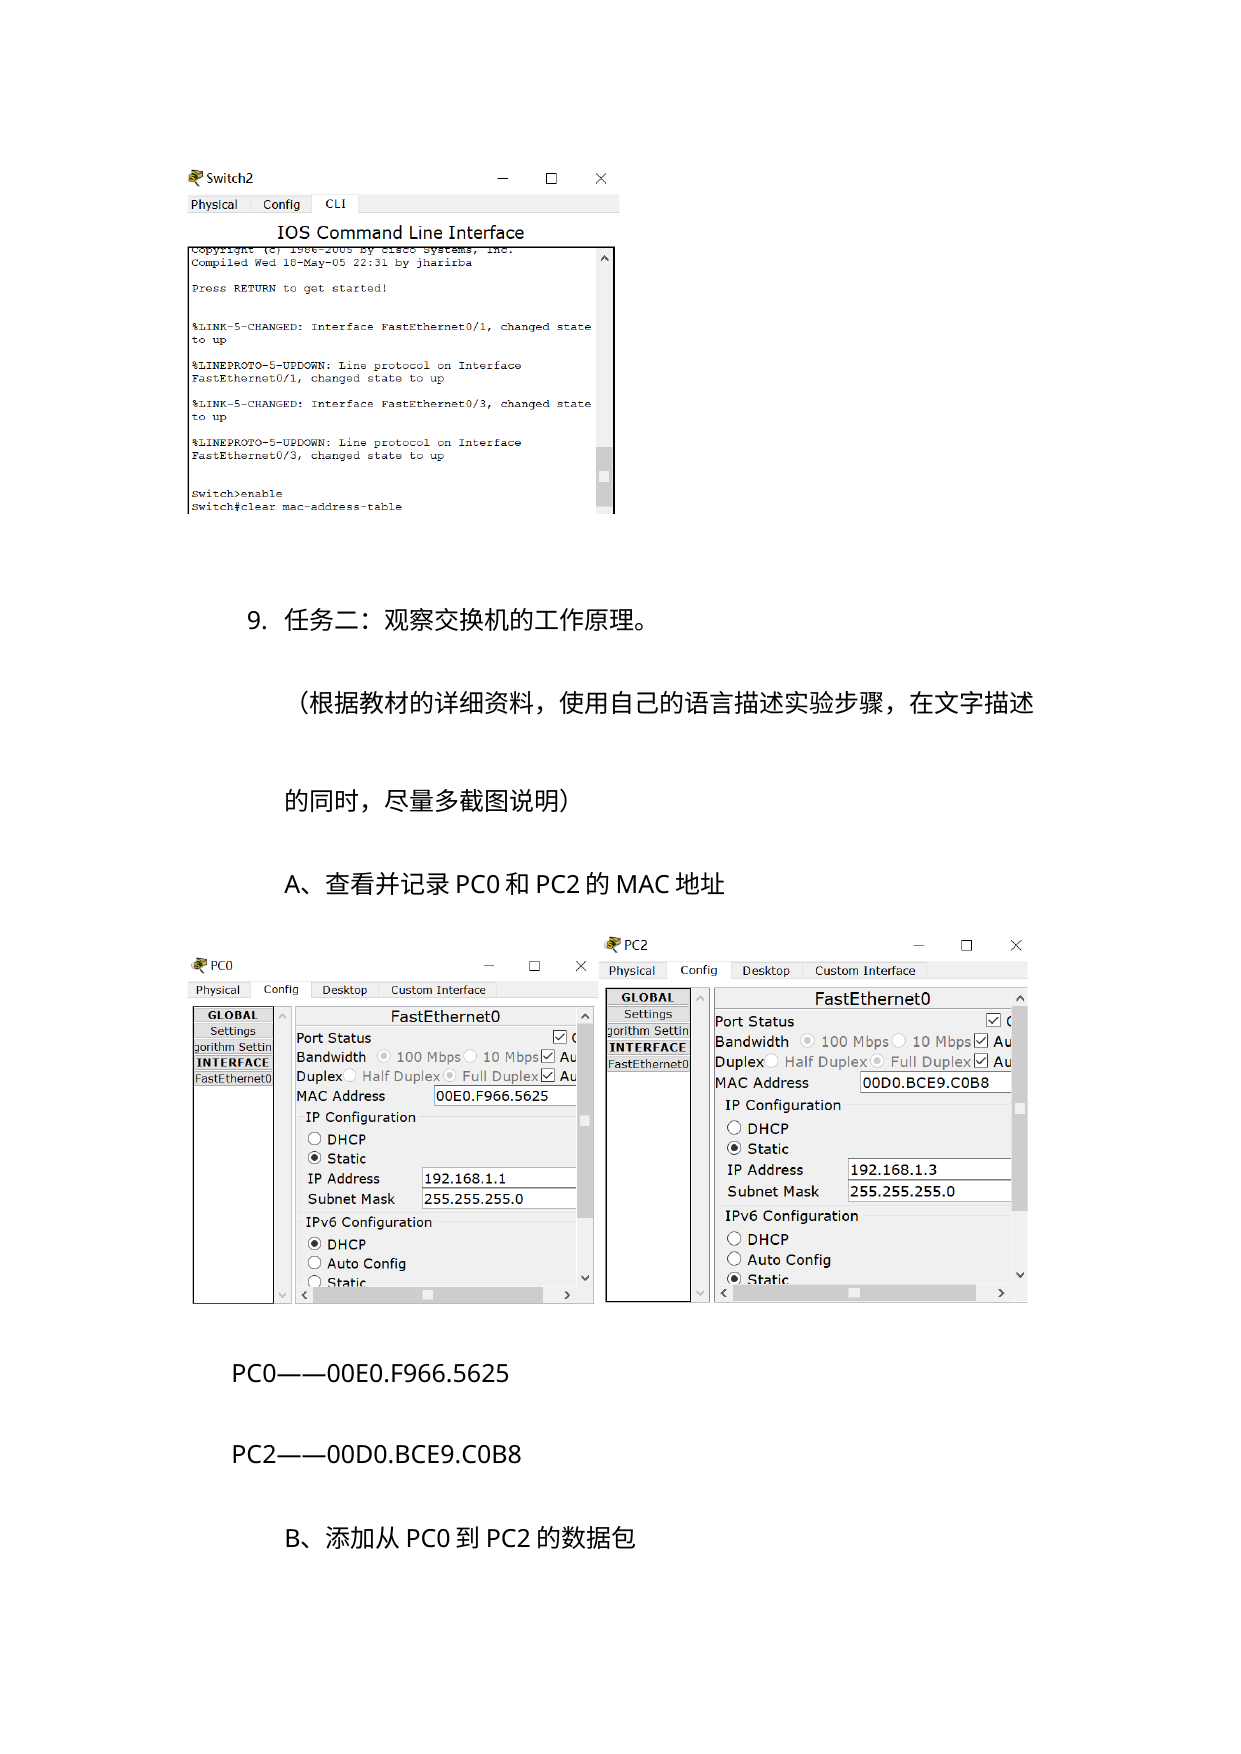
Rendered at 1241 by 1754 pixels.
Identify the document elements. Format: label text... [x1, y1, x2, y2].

list 查看并记录PC0和PC2的MAC地址 [284, 850, 1053, 915]
picture [187, 932, 1028, 1321]
list （根据教材的详细资料，使用自己的语言描述实验步骤，在文字描述的同时，尽量多截图说明） [284, 669, 1053, 832]
list PC2——00D0.BCE9.C0B8 [187, 1422, 1053, 1487]
list PC0——00E0.F966.5625 [187, 1340, 1053, 1405]
picture [187, 167, 620, 514]
list 添加从PC0到PC2的数据包 [284, 1504, 1053, 1569]
list 任务二：观察交换机的工作原理。 [247, 586, 1053, 651]
